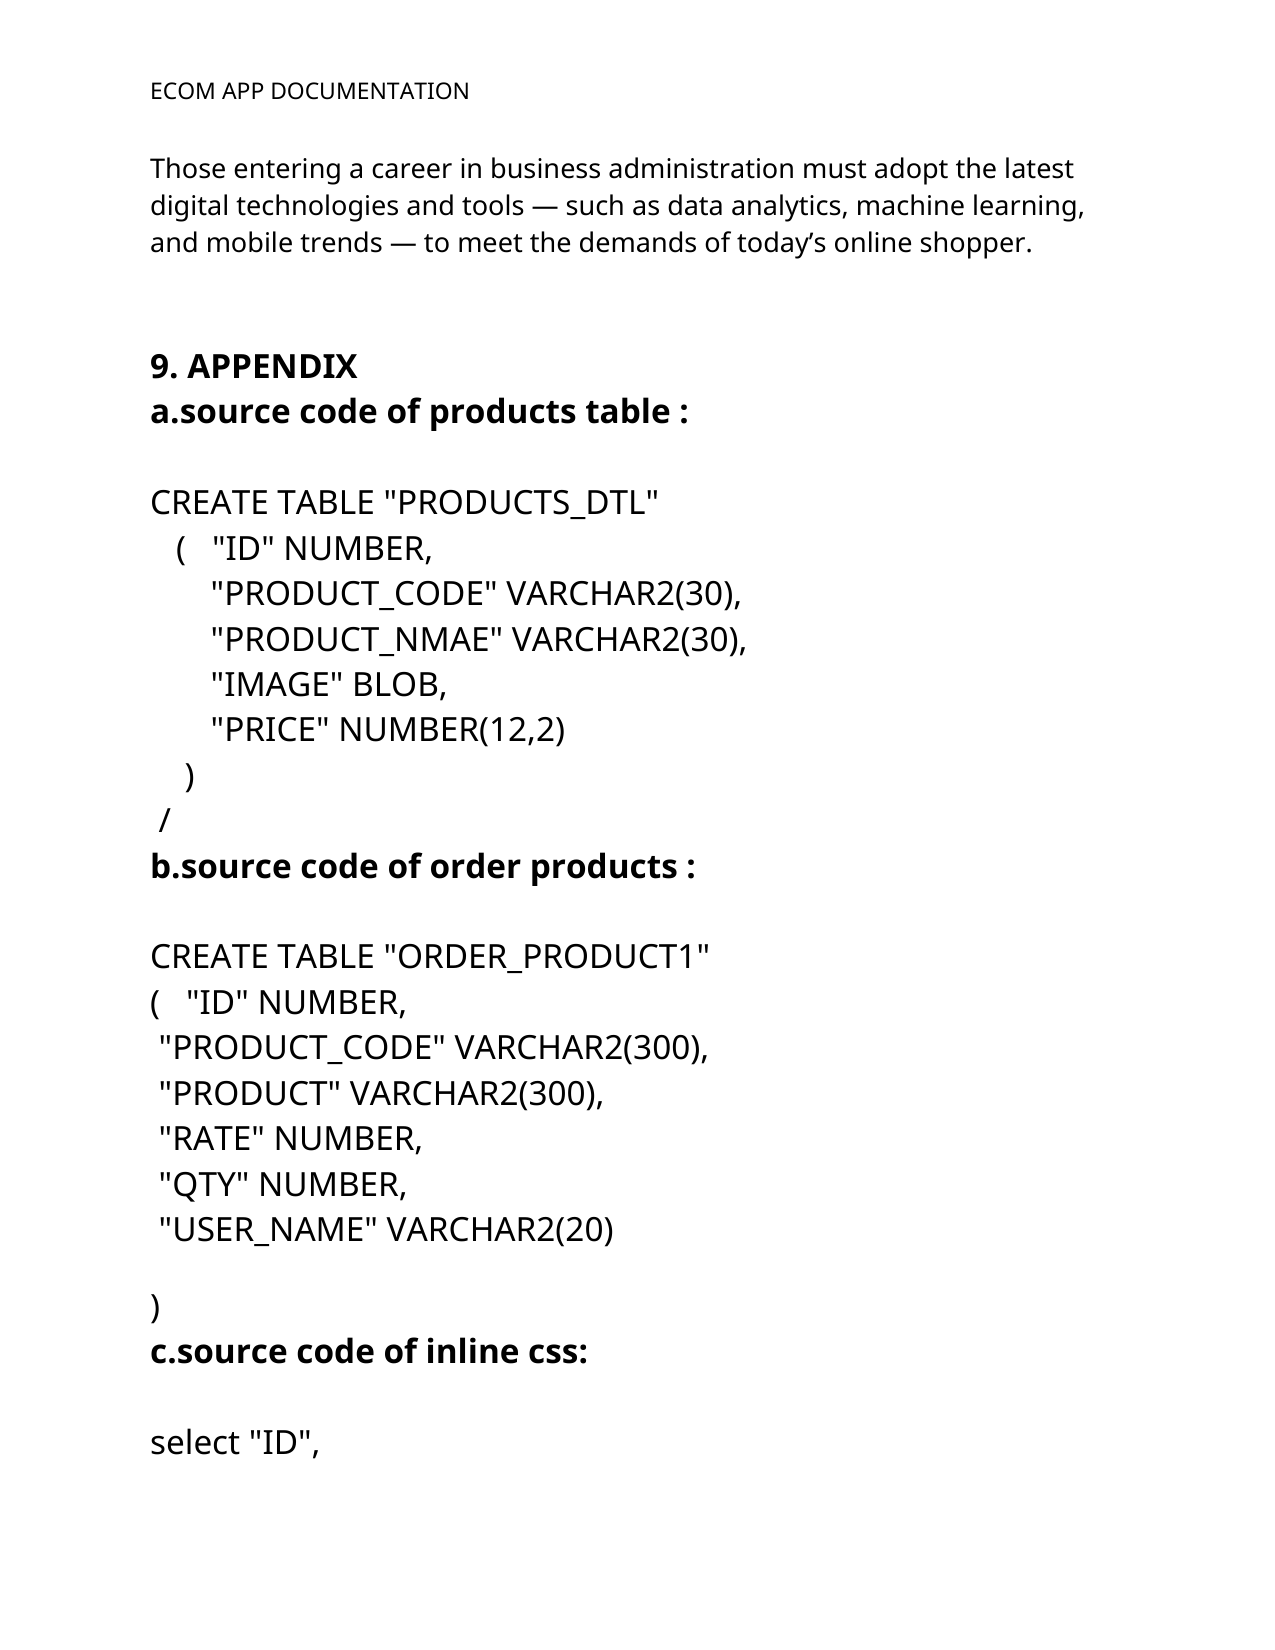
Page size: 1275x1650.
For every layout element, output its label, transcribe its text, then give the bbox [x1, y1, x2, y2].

text "USER_NAME" VARCHAR2(20) [150, 1206, 1125, 1251]
text "PRODUCT_CODE" VARCHAR2(30), [150, 570, 1125, 615]
text 9. APPENDIX [150, 343, 1125, 388]
text "PRODUCT" VARCHAR2(300), [150, 1069, 1125, 1115]
text "PRODUCT_NMAE" VARCHAR2(30), [150, 615, 1125, 661]
text / [150, 797, 1125, 842]
text CREATE TABLE "PRODUCTS_DTL" [150, 479, 1125, 524]
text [150, 150, 1125, 261]
text "IMAGE" BLOB, [150, 661, 1125, 706]
text "RATE" NUMBER, [150, 1115, 1125, 1160]
text "PRODUCT_CODE" VARCHAR2(300), [150, 1024, 1125, 1069]
text CREATE TABLE "ORDER_PRODUCT1" [150, 933, 1125, 979]
text a.source code of products table : [150, 388, 1125, 434]
text ( "ID" NUMBER, [150, 979, 1125, 1024]
text ) [150, 1282, 1125, 1328]
text select "ID", [150, 1419, 1125, 1464]
text b.source code of order products : [150, 842, 1125, 888]
text ) [150, 752, 1125, 797]
text ( "ID" NUMBER, [150, 524, 1125, 570]
text "QTY" NUMBER, [150, 1160, 1125, 1206]
text c.source code of inline css: [150, 1328, 1125, 1373]
text "PRICE" NUMBER(12,2) [150, 706, 1125, 752]
